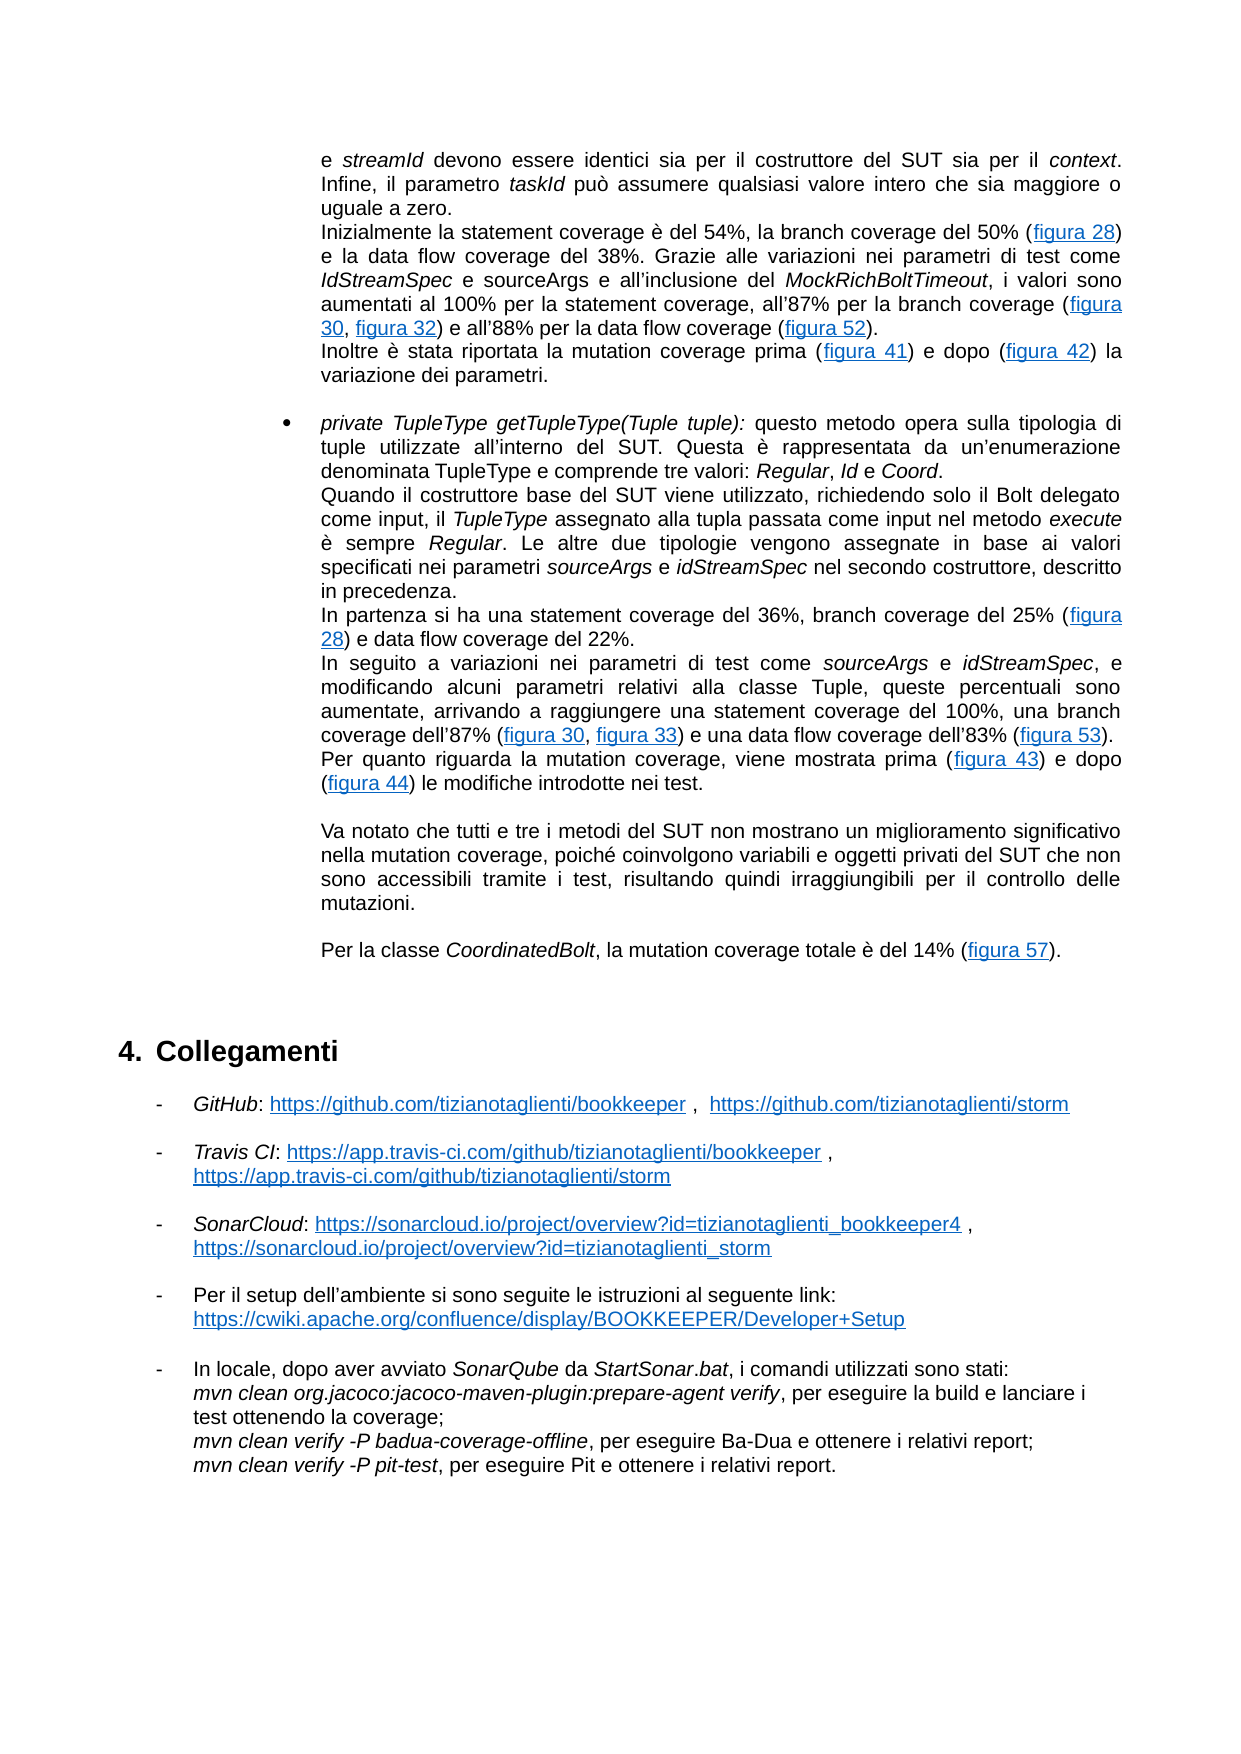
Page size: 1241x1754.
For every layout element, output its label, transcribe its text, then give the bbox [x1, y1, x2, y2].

list Inoltre è stata riportata la mutation coverage prima (figura 41) e dopo (figura 42) la variazione dei parametri. [321, 339, 1122, 387]
list Per quanto riguarda la mutation coverage, viene mostrata prima (figura 43) e dopo (figura 44) le modifiche introdotte nei test. [321, 747, 1122, 794]
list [321, 148, 1122, 219]
list GitHub: https://github.com/tizianotaglienti/bookkeeper , https://github.com/tizianotaglienti/storm [156, 1092, 1122, 1116]
list private TupleType getTupleType(Tuple tuple): questo metodo opera sulla tipologia di tuple utilizzate all’interno del SUT. Questa è rappresentata da un’enumerazione denominata TupleType e comprende tre valori: Regular, Id e Coord. [283, 411, 1122, 483]
list Travis CI: https://app.travis-ci.com/github/tizianotaglienti/bookkeeper , https://app.travis-ci.com/github/tizianotaglienti/storm [156, 1139, 1122, 1187]
list SonarCloud: https://sonarcloud.io/project/overview?id=tizianotaglienti_bookkeeper4 , https://sonarcloud.io/project/overview?id=tizianotaglienti_storm [156, 1211, 1122, 1259]
list Va notato che tutti e tre i metodi del SUT non mostrano un miglioramento significativo nella mutation coverage, poiché coinvolgono variabili e oggetti privati del SUT che non sono accessibili tramite i test, risultando quindi irraggiungibili per il controllo delle mutazioni. [321, 818, 1122, 914]
list Per la classe CoordinatedBolt, la mutation coverage totale è del 14% (figura 57). [321, 938, 1122, 962]
list Per il setup dell’ambiente si sono seguite le istruzioni al seguente link: https://cwiki.apache.org/confluence/display/BOOKKEEPER/Developer+Setup [156, 1283, 1122, 1331]
list Quando il costruttore base del SUT viene utilizzato, richiedendo solo il Bolt delegato come input, il TupleType assegnato alla tupla passata come input nel metodo execute è sempre Regular. Le altre due tipologie vengono assegnate in base ai valori specificati nei parametri sourceArgs e idStreamSpec nel secondo costruttore, descritto in precedenza. [321, 483, 1122, 603]
list Inizialmente la statement coverage è del 54%, la branch coverage del 50% (figura 28) e la data flow coverage del 38%. Grazie alle variazioni nei parametri di test come IdStreamSpec e sourceArgs e all’inclusione del MockRichBoltTimeout, i valori sono aumentati al 100% per la statement coverage, all’87% per la branch coverage (figura 30, figura 32) e all’88% per la data flow coverage (figura 52). [321, 219, 1122, 339]
list Collegamenti [118, 1034, 1122, 1068]
list In seguito a variazioni nei parametri di test come sourceArgs e idStreamSpec, e modificando alcuni parametri relativi alla classe Tuple, queste percentuali sono aumentate, arrivando a raggiungere una statement coverage del 100%, una branch coverage dell’87% (figura 30, figura 33) e una data flow coverage dell’83% (figura 53). [321, 651, 1122, 747]
list In partenza si ha una statement coverage del 36%, branch coverage del 25% (figura 28) e data flow coverage del 22%. [321, 603, 1122, 651]
list In locale, dopo aver avviato SonarQube da StartSonar.bat, i comandi utilizzati sono stati: mvn clean org.jacoco:jacoco-maven-plugin:prepare-agent verify, per eseguire la build e lanciare i test ottenendo la coverage; mvn clean verify -P badua-coverage-offline, per eseguire Ba-Dua e ottenere i relativi report; mvn clean verify -P pit-test, per eseguire Pit e ottenere i relativi report. [156, 1357, 1122, 1477]
